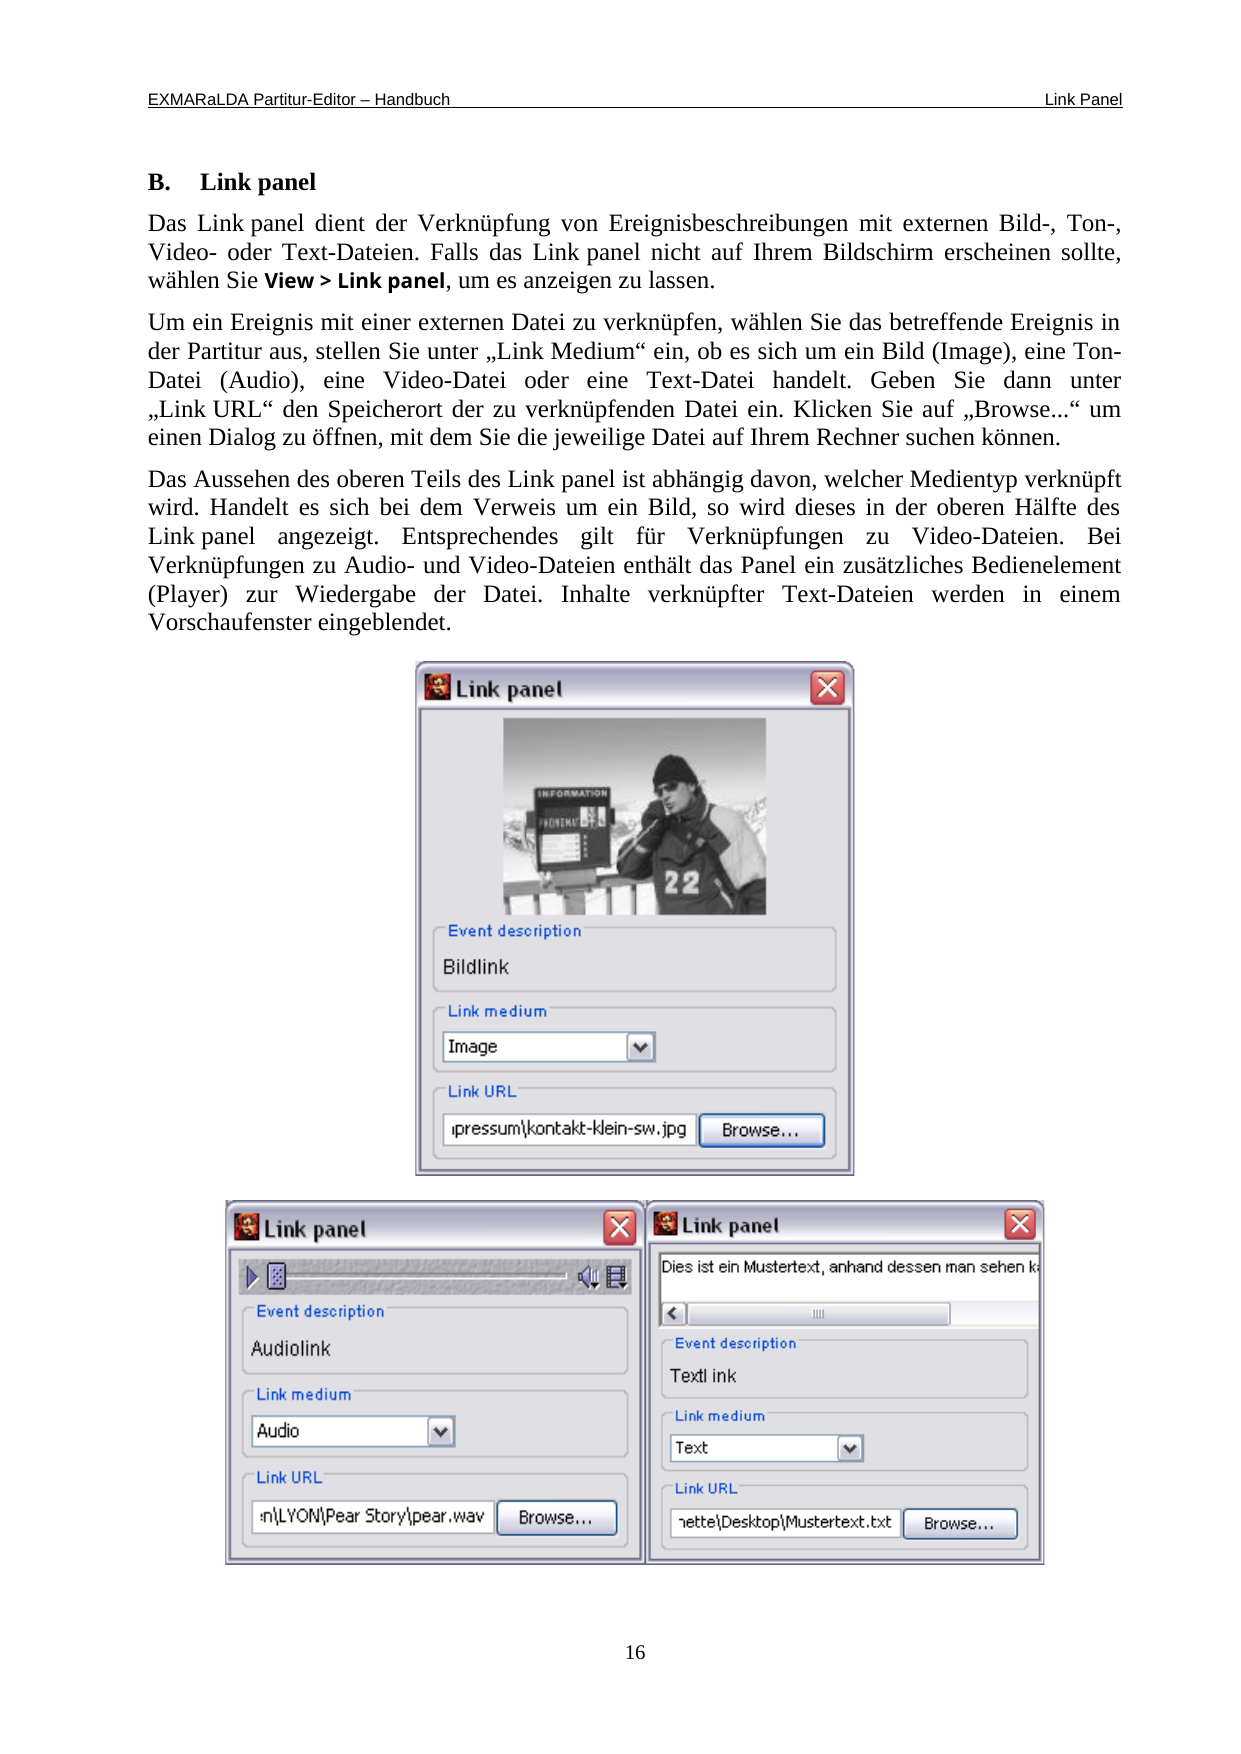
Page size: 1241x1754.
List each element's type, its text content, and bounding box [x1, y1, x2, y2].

text Das Aussehen des oberen Teils des Link panel ist abhängig davon, welcher Medientyp verknüpft wird. Handelt es sich bei dem Verweis um ein Bild, so wird dieses in der oberen Hälfte des Link panel angezeigt. Entsprechendes gilt für Verknüpfungen zu Video-Dateien. Bei Verknüpfungen zu Audio- und Video-Dateien enthält das Panel ein zusätzliches Bedienelement (Player) zur Wiedergabe der Datei. Inhalte verknüpfter Text-Dateien werden in einem Vorschaufenster eingeblendet. [148, 464, 1122, 636]
picture [415, 661, 855, 1176]
subtitle Link panel [148, 167, 1122, 196]
text Das Link panel dient der Verknüpfung von Ereignisbeschreibungen mit externen Bild-, Ton-, Video- oder Text-Dateien. Falls das Link panel nicht auf Ihrem Bildschirm erscheinen sollte, wählen Sie View > Link panel, um es anzeigen zu lassen. [148, 208, 1122, 295]
text Um ein Ereignis mit einer externen Datei zu verknüpfen, wählen Sie das betreffende Ereignis in der Partitur aus, stellen Sie unter „Link Medium“ ein, ob es sich um ein Bild (Image), eine Ton-Datei (Audio), eine Video-Datei oder eine Text-Datei handelt. Geben Sie dann unter „Link URL“ den Speicherort der zu verknüpfenden Datei ein. Klicken Sie auf „Browse...“ um einen Dialog zu öffnen, mit dem Sie die jeweilige Datei auf Ihrem Rechner suchen können. [148, 307, 1122, 451]
picture [225, 1200, 1045, 1565]
